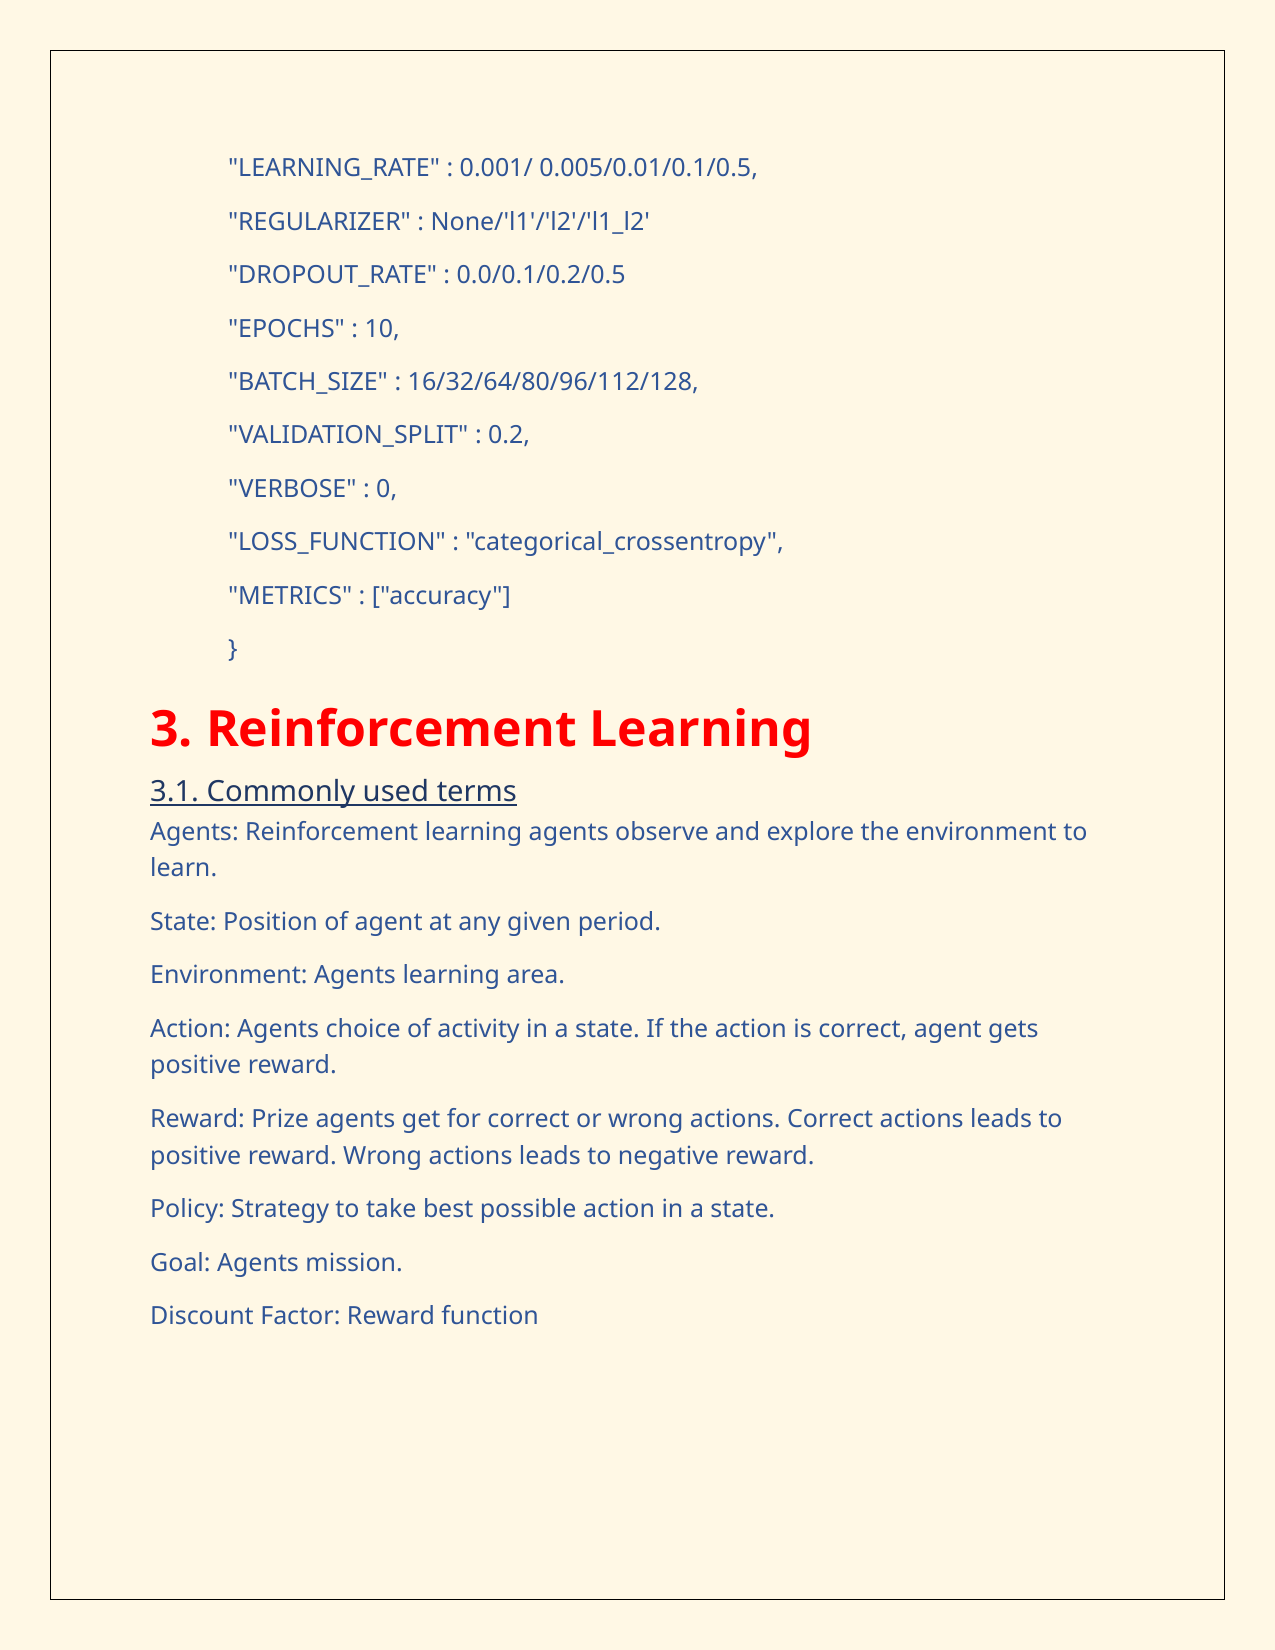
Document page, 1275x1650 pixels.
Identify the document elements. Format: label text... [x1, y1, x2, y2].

text Reward: Prize agents get for correct or wrong actions. Correct actions leads to positive reward. Wrong actions leads to negative reward. [150, 1101, 1125, 1171]
text "LEARNING_RATE" : 0.001/ 0.005/0.01/0.1/0.5, [150, 150, 1125, 184]
text Environment: Agents learning area. [150, 957, 1125, 991]
text } [150, 631, 1125, 665]
text "EPOCHS" : 10, [150, 310, 1125, 344]
text "LOSS_FUNCTION" : "categorical_crossentropy", [150, 524, 1125, 558]
text "METRICS" : ["accuracy"] [150, 577, 1125, 612]
text Agents: Reinforcement learning agents observe and explore the environment to learn. [150, 813, 1125, 884]
text Goal: Agents mission. [150, 1244, 1125, 1278]
subtitle 3. Reinforcement Learning [150, 693, 1125, 761]
text "BATCH_SIZE" : 16/32/64/80/96/112/128, [150, 364, 1125, 398]
text Action: Agents choice of activity in a state. If the action is correct, agent gets positive reward. [150, 1010, 1125, 1081]
text "VALIDATION_SPLIT" : 0.2, [150, 417, 1125, 451]
text "REGULARIZER" : None/'l1'/'l2'/'l1_l2' [150, 203, 1125, 237]
text "DROPOUT_RATE" : 0.0/0.1/0.2/0.5 [150, 257, 1125, 291]
text "VERBOSE" : 0, [150, 471, 1125, 505]
subtitle 3.1. Commonly used terms [150, 770, 1125, 810]
text Policy: Strategy to take best possible action in a state. [150, 1191, 1125, 1225]
text State: Position of agent at any given period. [150, 903, 1125, 937]
text Discount Factor: Reward function [150, 1298, 1125, 1332]
